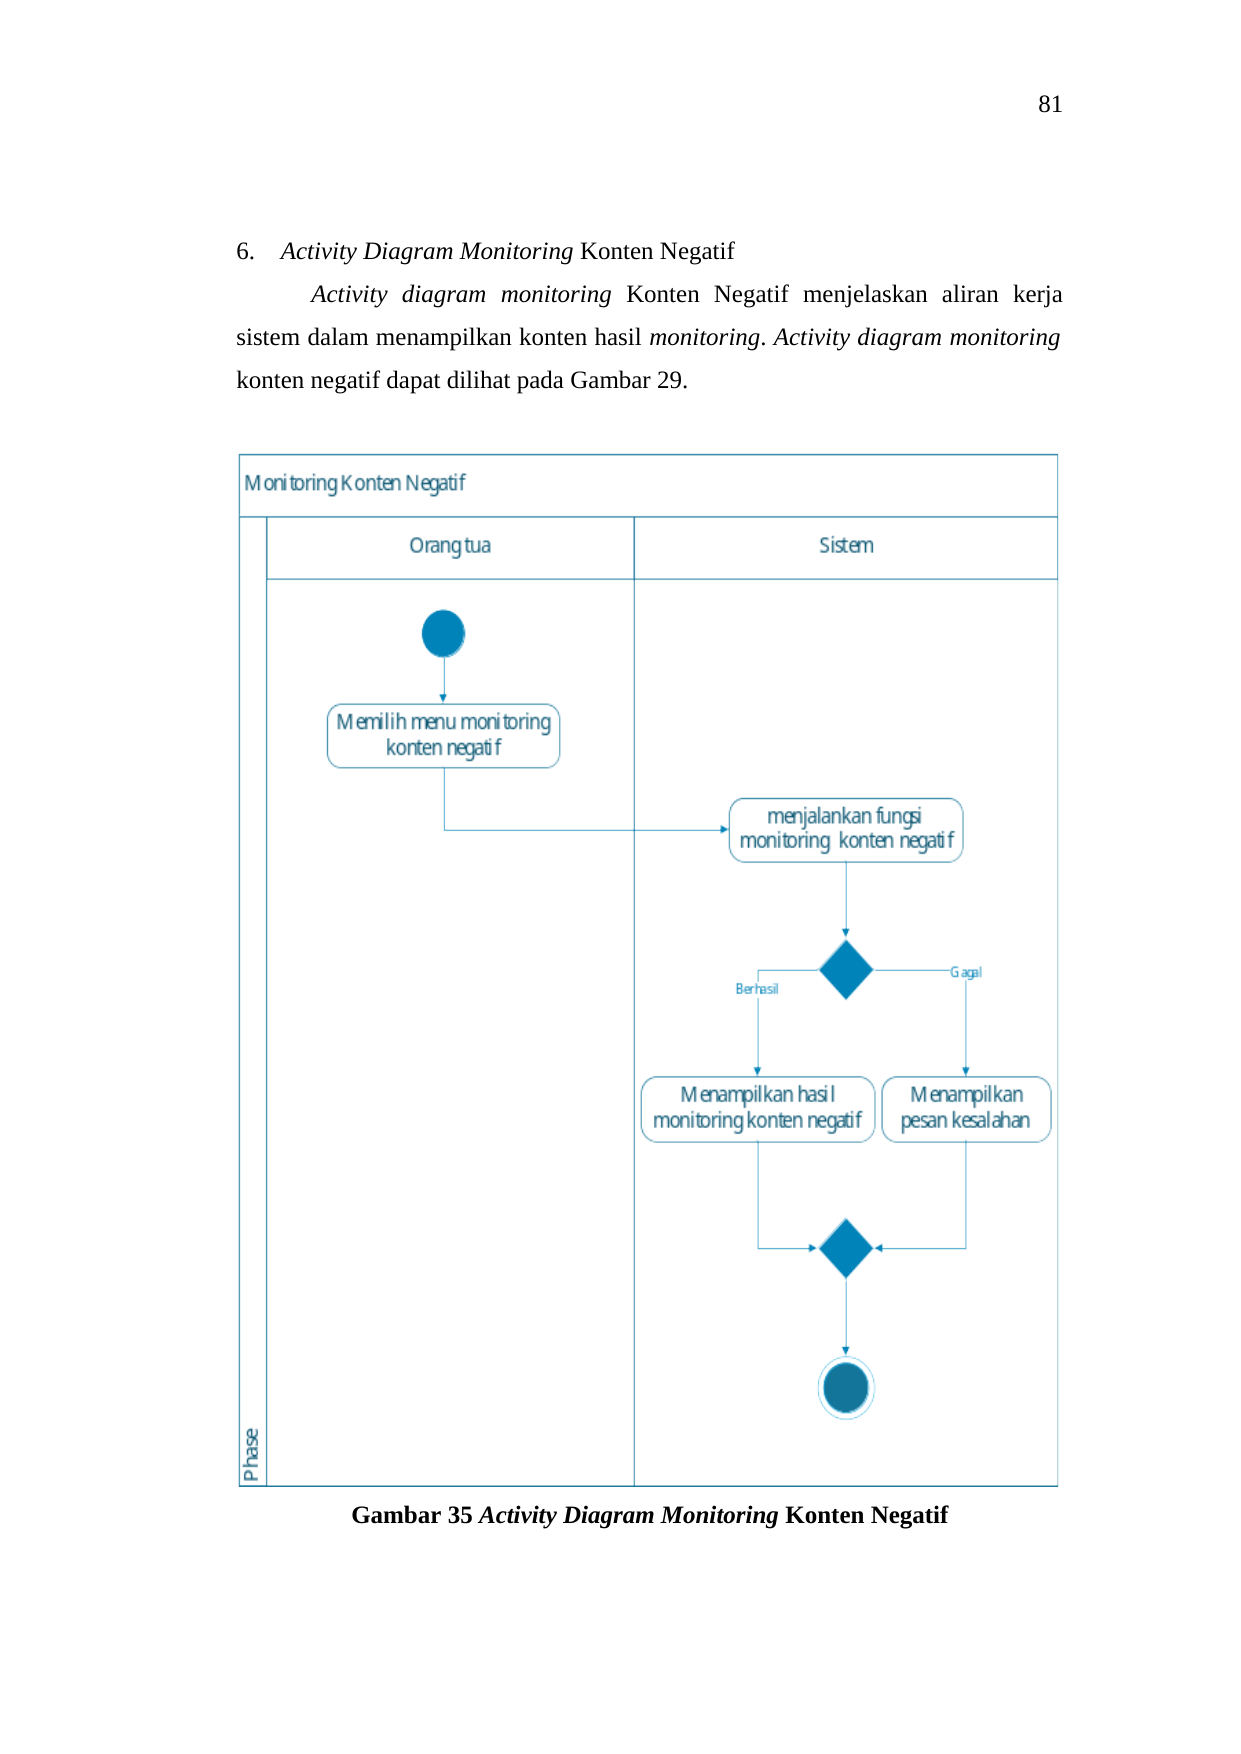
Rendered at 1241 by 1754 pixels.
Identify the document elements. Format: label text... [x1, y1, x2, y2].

list Activity Diagram Monitoring Konten Negatif [236, 236, 1063, 265]
text Gambar 35 Activity Diagram Monitoring Konten Negatif [236, 1501, 1063, 1529]
text Activity diagram monitoring Konten Negatif menjelaskan aliran kerja sistem dalam menampilkan konten hasil monitoring. Activity diagram monitoring konten negatif dapat dilihat pada Gambar 29. [236, 279, 1063, 394]
